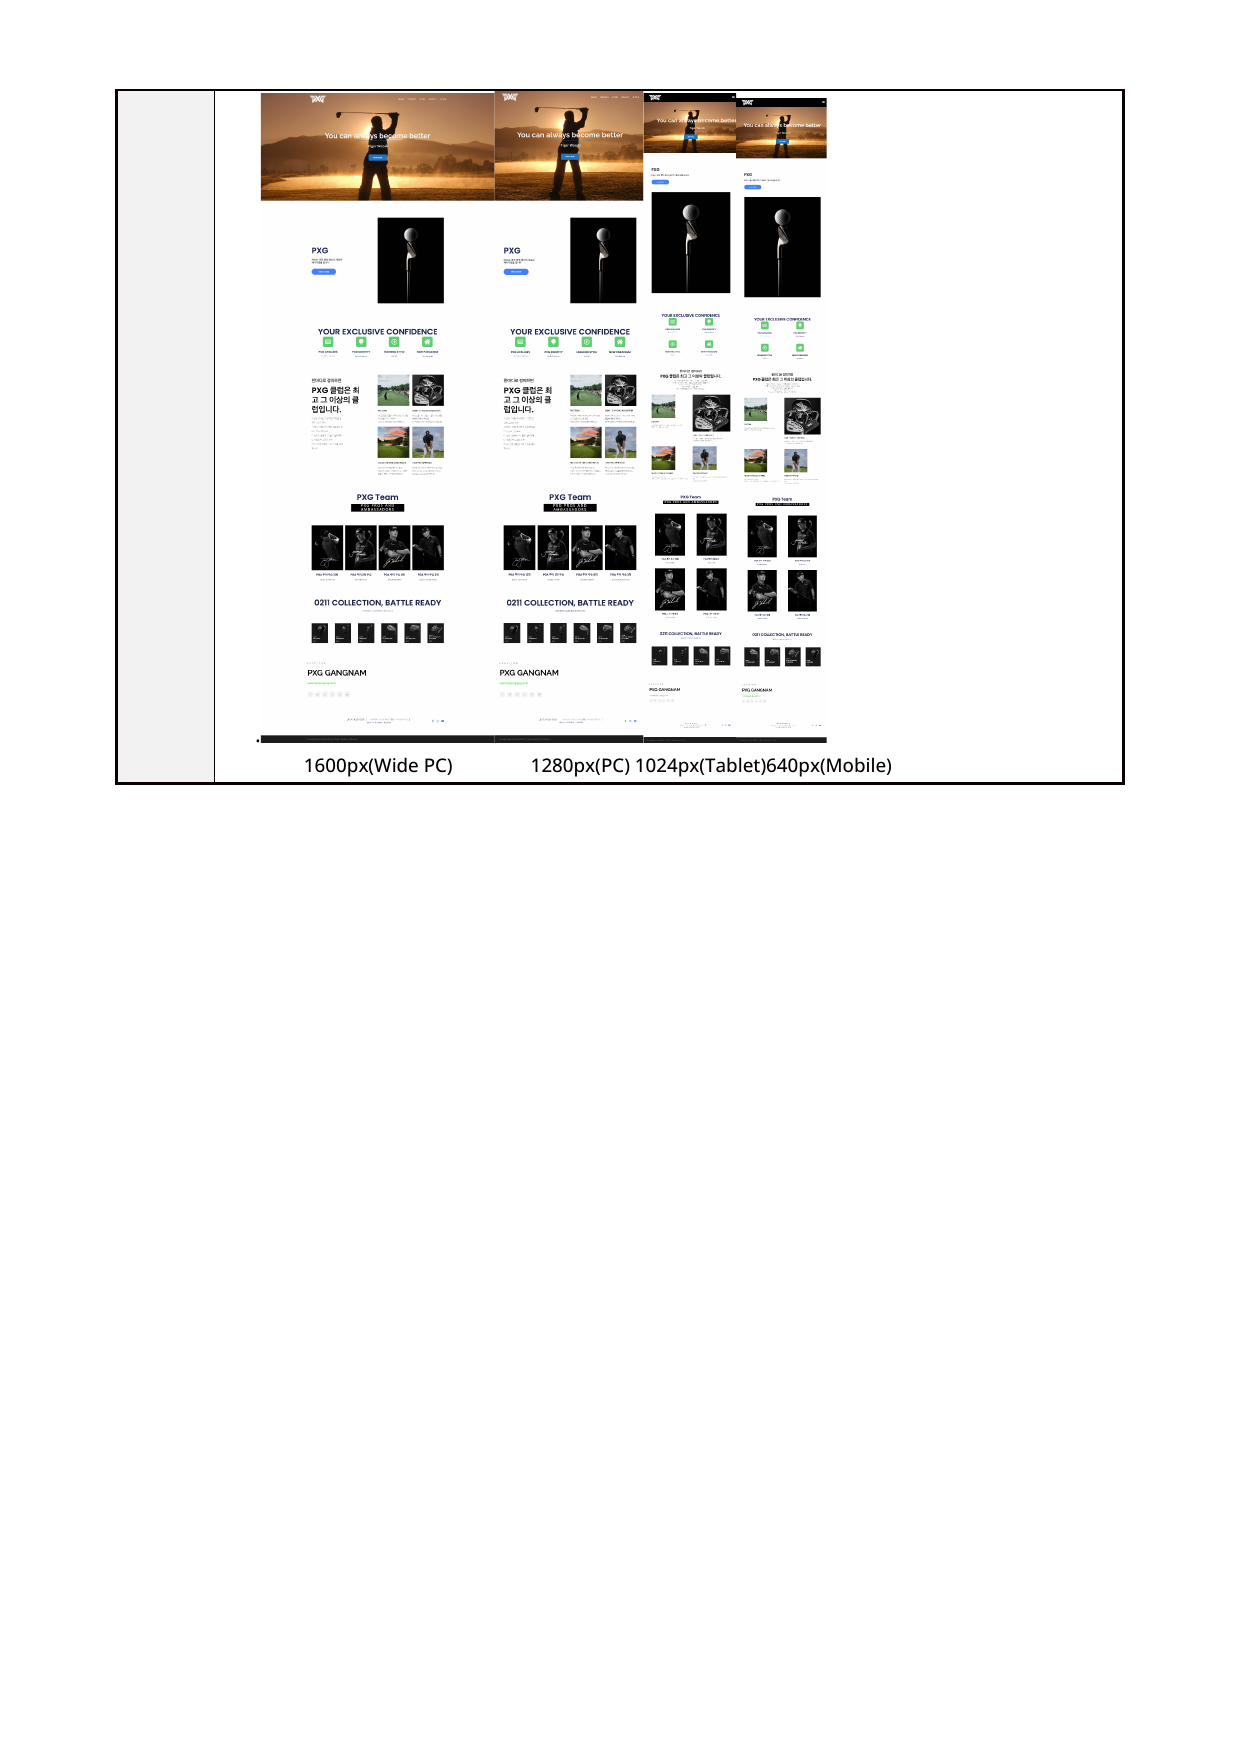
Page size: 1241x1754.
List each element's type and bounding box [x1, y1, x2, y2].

picture [260, 91, 827, 743]
table_cell [215, 91, 1122, 782]
